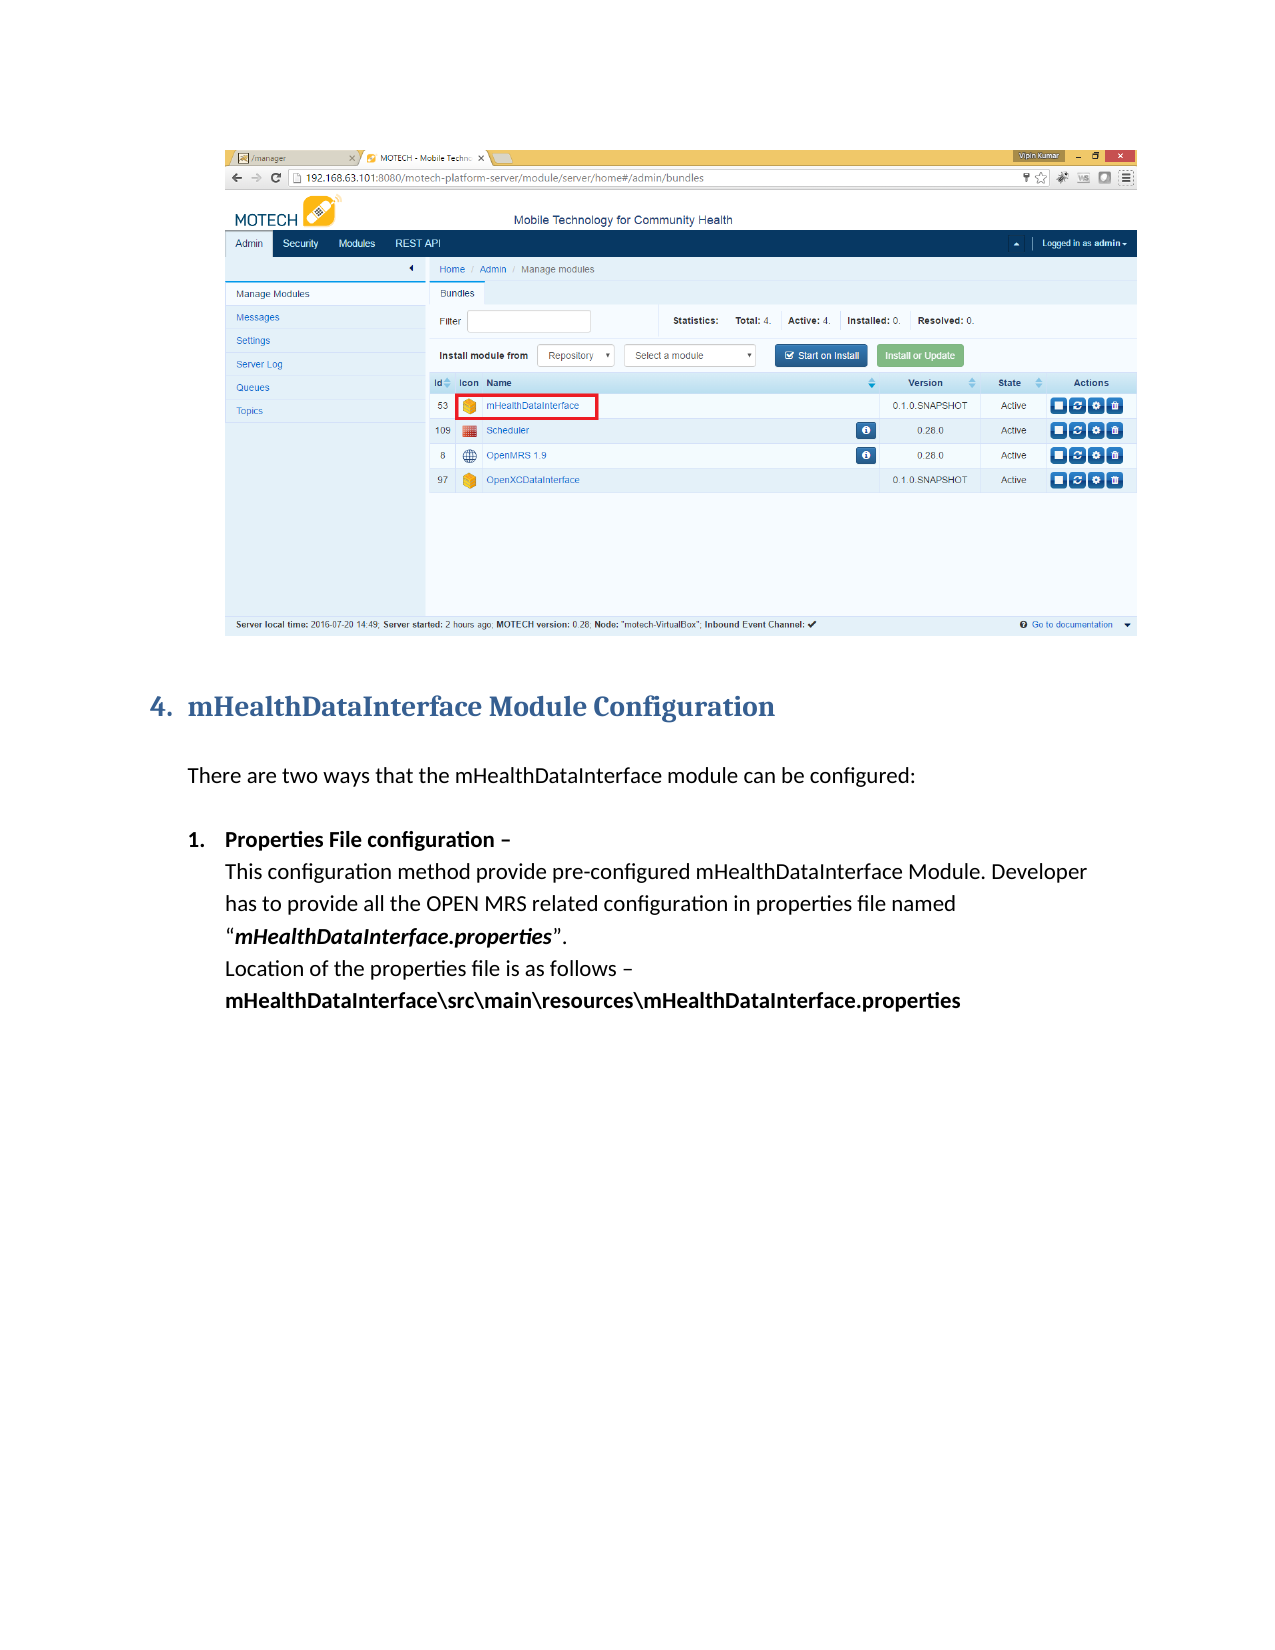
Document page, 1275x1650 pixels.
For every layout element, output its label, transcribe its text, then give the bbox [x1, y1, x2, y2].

list Location of the properties file is as follows – [225, 954, 1125, 982]
list mHealthDataInterface\src\main\resources\mHealthDataInterface.properties [225, 986, 1125, 1014]
list There are two ways that the mHealthDataInterface module can be configured: [187, 761, 1125, 789]
list This configuration method provide pre-configured mHealthDataInterface Module. Developer has to provide all the OPEN MRS related configuration in properties file named “mHealthDataInterface.properties”. [225, 857, 1125, 950]
list Properties File configuration – [187, 825, 1125, 853]
subtitle mHealthDataInterface Module Configuration [150, 690, 1125, 724]
picture [225, 150, 1137, 636]
